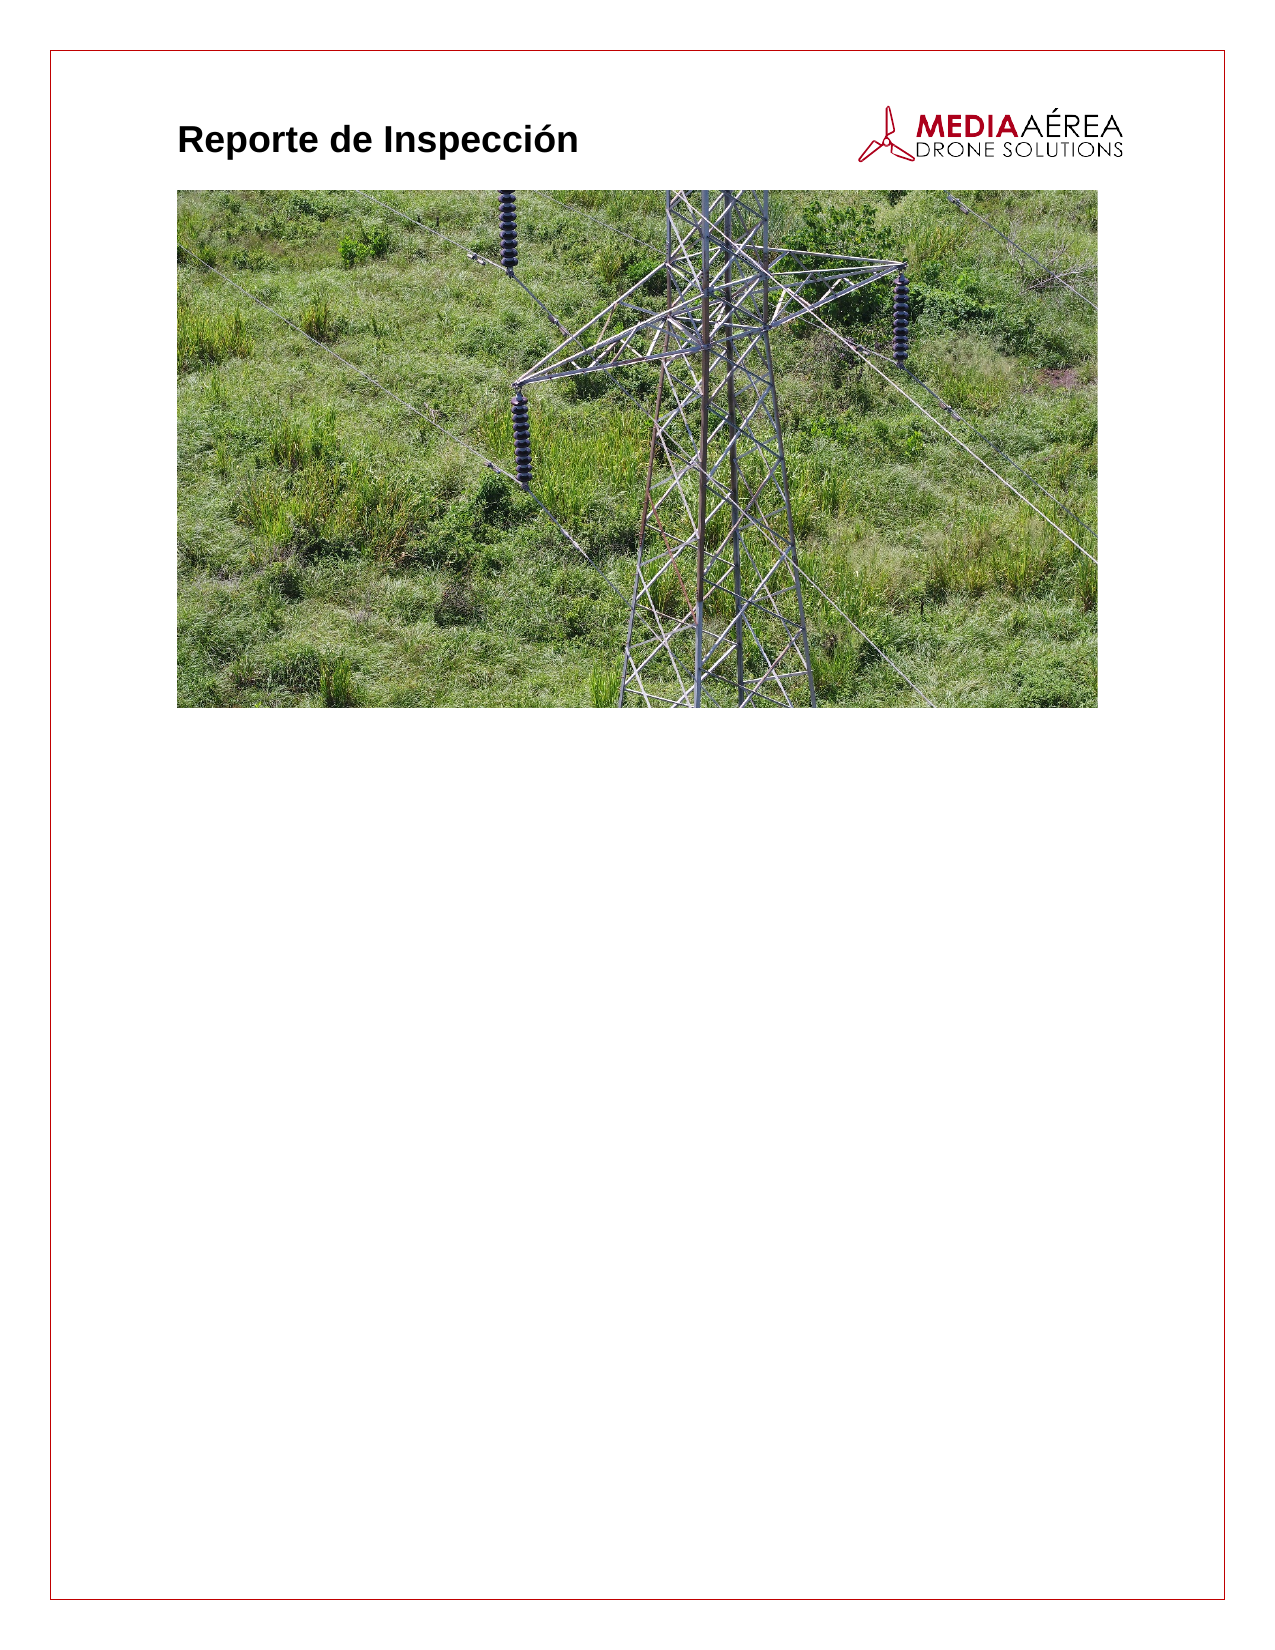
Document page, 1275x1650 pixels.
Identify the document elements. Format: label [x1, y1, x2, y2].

picture [916, 108, 1123, 157]
picture [177, 190, 1098, 708]
